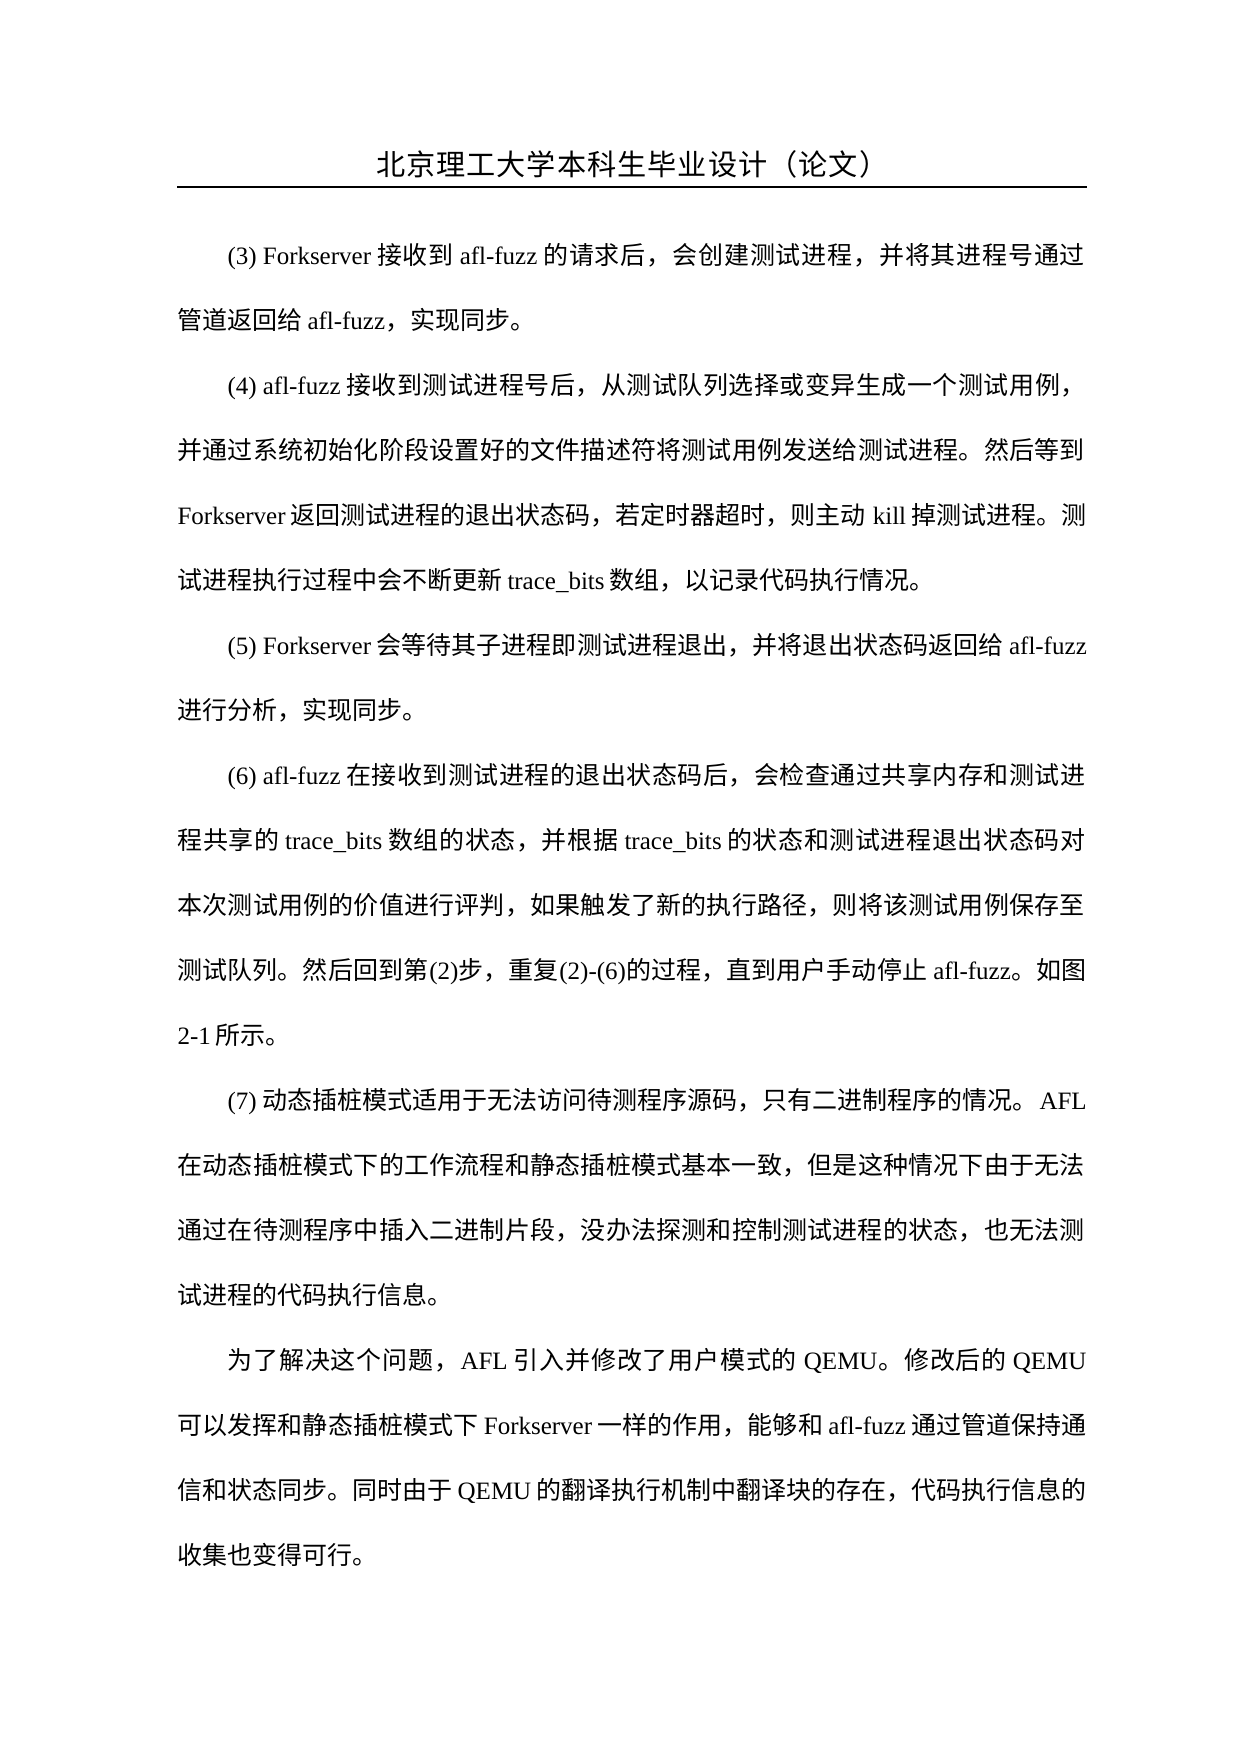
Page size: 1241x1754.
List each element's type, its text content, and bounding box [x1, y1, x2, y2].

list 动态插桩模式适用于无法访问待测程序源码，只有二进制程序的情况。AFL在动态插桩模式下的工作流程和静态插桩模式基本一致，但是这种情况下由于无法通过在待测程序中插入二进制片段，没办法探测和控制测试进程的状态，也无法测试进程的代码执行信息。 [177, 1066, 1087, 1326]
list Forkserver接收到afl-fuzz的请求后，会创建测试进程，并将其进程号通过管道返回给afl-fuzz，实现同步。 [177, 221, 1087, 351]
text 为了解决这个问题，AFL引入并修改了用户模式的QEMU。修改后的QEMU可以发挥和静态插桩模式下Forkserver一样的作用，能够和afl-fuzz通过管道保持通信和状态同步。同时由于QEMU的翻译执行机制中翻译块的存在，代码执行信息的收集也变得可行。 [177, 1326, 1087, 1586]
list afl-fuzz接收到测试进程号后，从测试队列选择或变异生成一个测试用例，并通过系统初始化阶段设置好的文件描述符将测试用例发送给测试进程。然后等到Forkserver返回测试进程的退出状态码，若定时器超时，则主动kill掉测试进程。测试进程执行过程中会不断更新trace_bits数组，以记录代码执行情况。 [177, 351, 1087, 611]
list afl-fuzz在接收到测试进程的退出状态码后，会检查通过共享内存和测试进程共享的trace_bits数组的状态，并根据trace_bits的状态和测试进程退出状态码对本次测试用例的价值进行评判，如果触发了新的执行路径，则将该测试用例保存至测试队列。然后回到第(2)步，重复(2)-(6)的过程，直到用户手动停止afl-fuzz。如图2-1所示。 [177, 741, 1087, 1066]
list Forkserver会等待其子进程即测试进程退出，并将退出状态码返回给afl-fuzz进行分析，实现同步。 [177, 611, 1087, 741]
